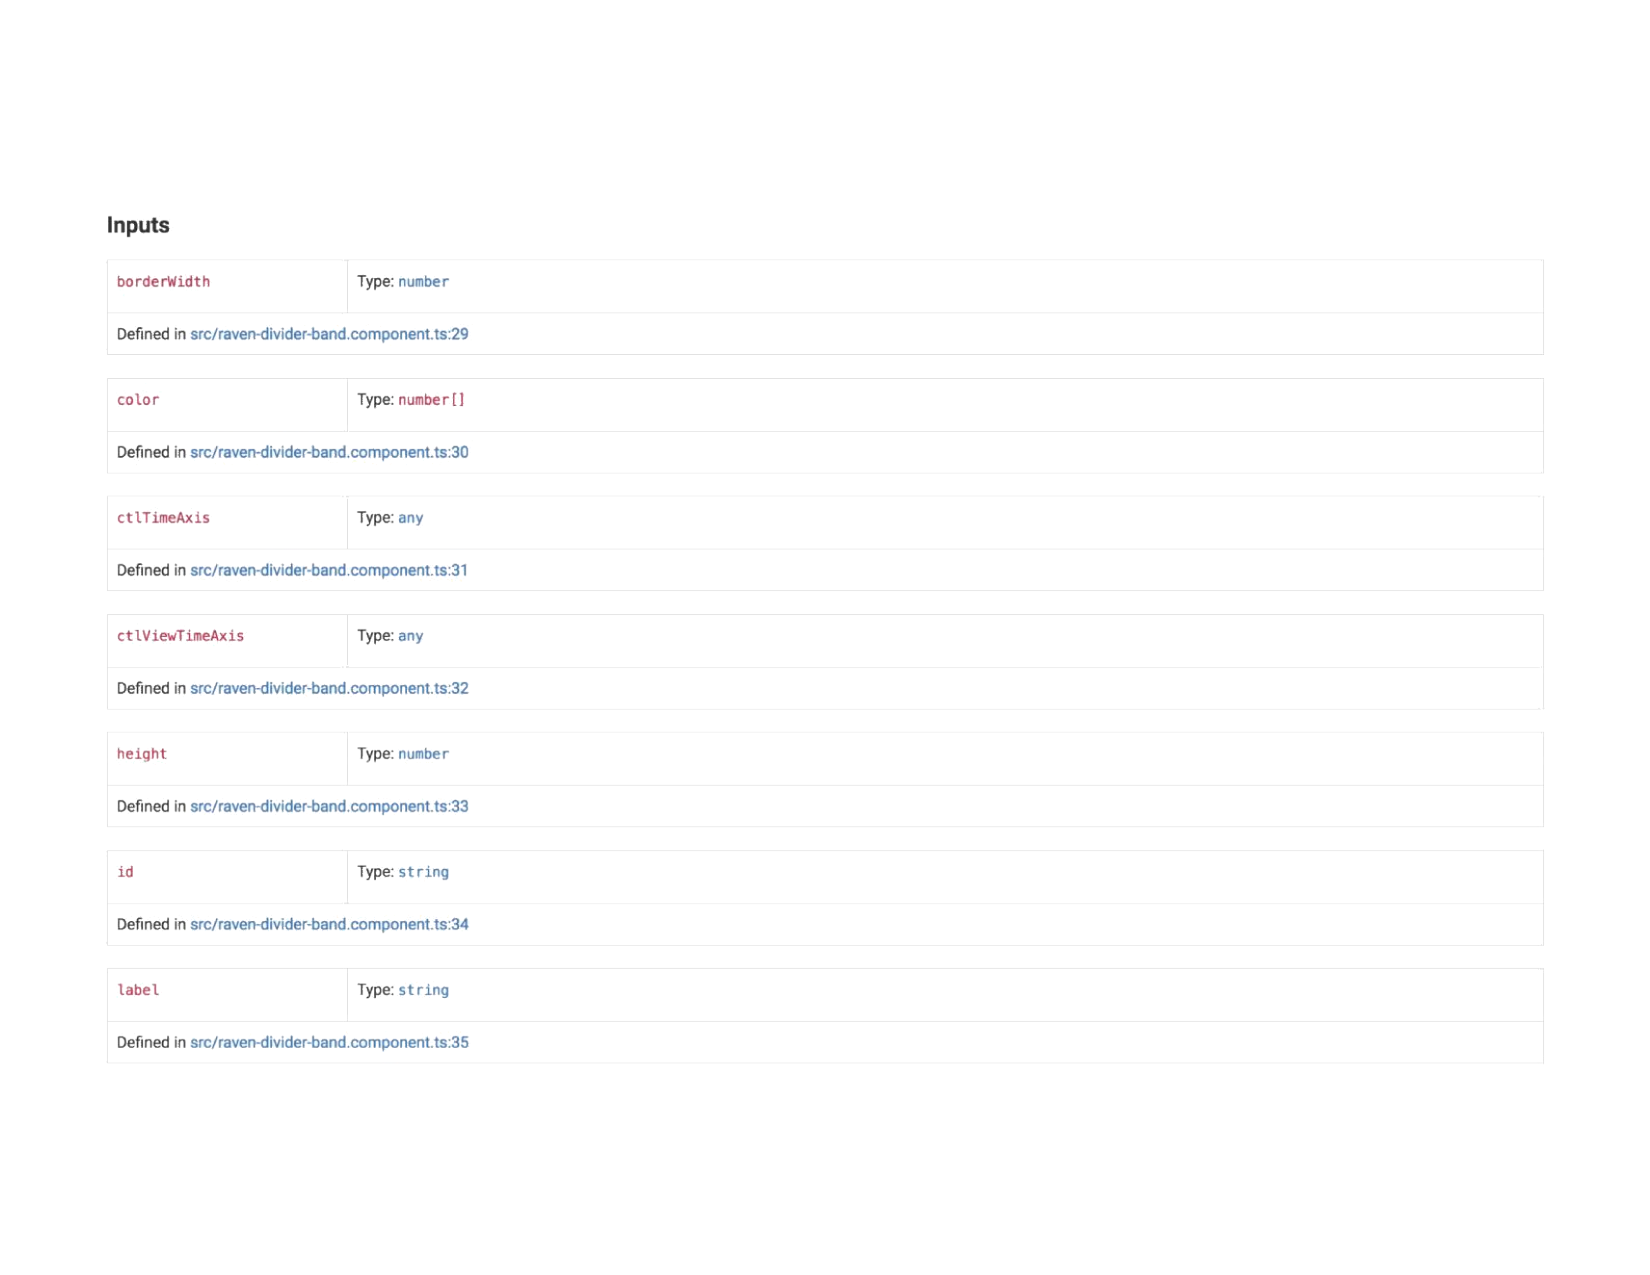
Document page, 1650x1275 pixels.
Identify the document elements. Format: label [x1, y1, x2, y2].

picture [83, 199, 1567, 1076]
